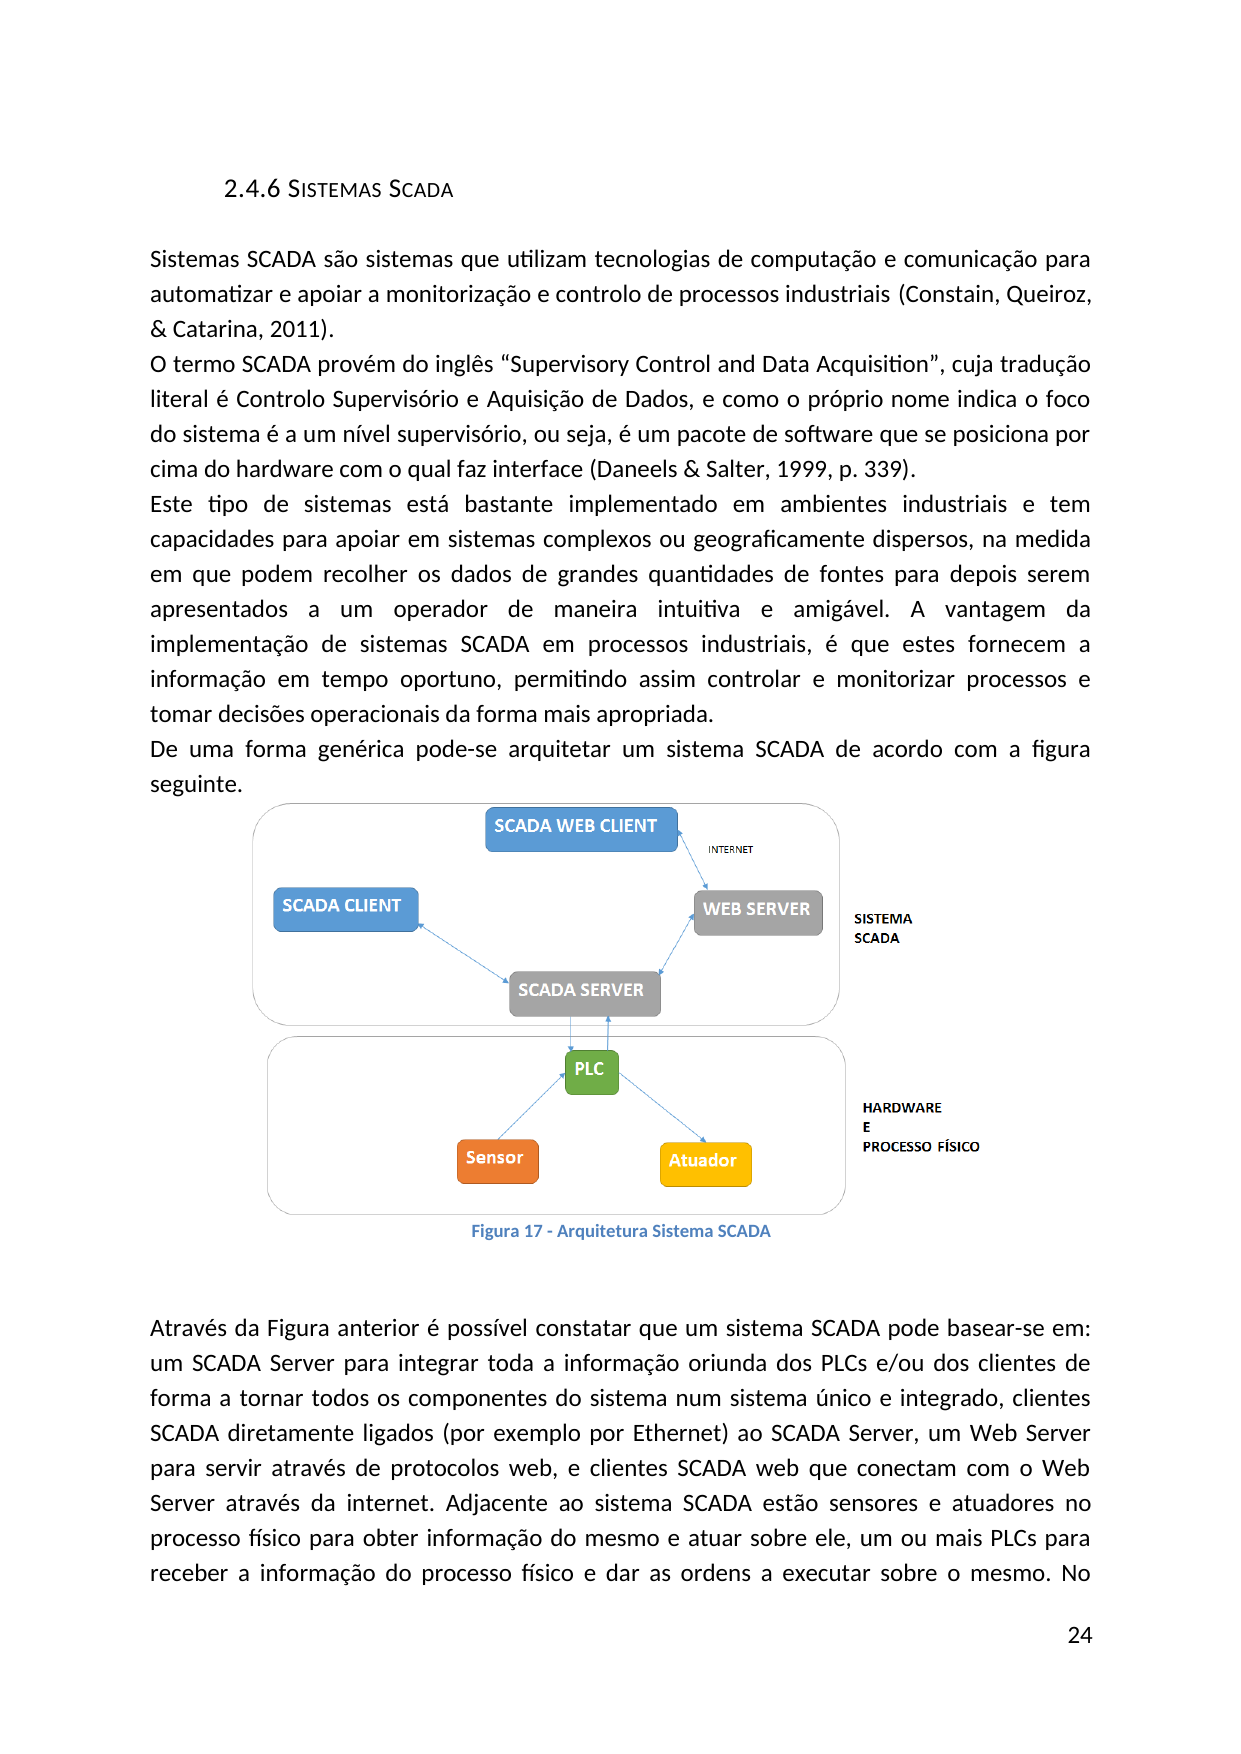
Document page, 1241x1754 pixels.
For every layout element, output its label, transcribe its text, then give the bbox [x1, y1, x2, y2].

text Este tipo de sistemas está bastante implementado em ambientes industriais e tem capacidades para apoiar em sistemas complexos ou geograficamente dispersos, na medida em que podem recolher os dados de grandes quantidades de fontes para depois serem apresentados a um operador de maneira intuitiva e amigável. A vantagem da implementação de sistemas SCADA em processos industriais, é que estes fornecem a informação em tempo oportuno, permitindo assim controlar e monitorizar processos e tomar decisões operacionais da forma mais apropriada. [150, 488, 1092, 729]
text O termo SCADA provém do inglês “Supervisory Control and Data Acquisition”, cuja tradução literal é Controlo Supervisório e Aquisição de Dados, e como o próprio nome indica o foco do sistema é a um nível supervisório, ou seja, é um pacote de software que se posiciona por cima do hardware com o qual faz interface (Daneels & Salter, 1999, p. 339). [150, 348, 1092, 484]
text Sistemas SCADA são sistemas que utilizam tecnologias de computação e comunicação para automatizar e apoiar a monitorização e controlo de processos industriais (Constain, Queiroz, & Catarina, 2011). [150, 243, 1092, 344]
text De uma forma genérica pode-se arquitetar um sistema SCADA de acordo com a figura seguinte. [150, 733, 1092, 799]
subtitle 2.4.6 Sistemas Scada [150, 171, 1092, 204]
picture [252, 803, 990, 1215]
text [150, 1312, 1092, 1588]
